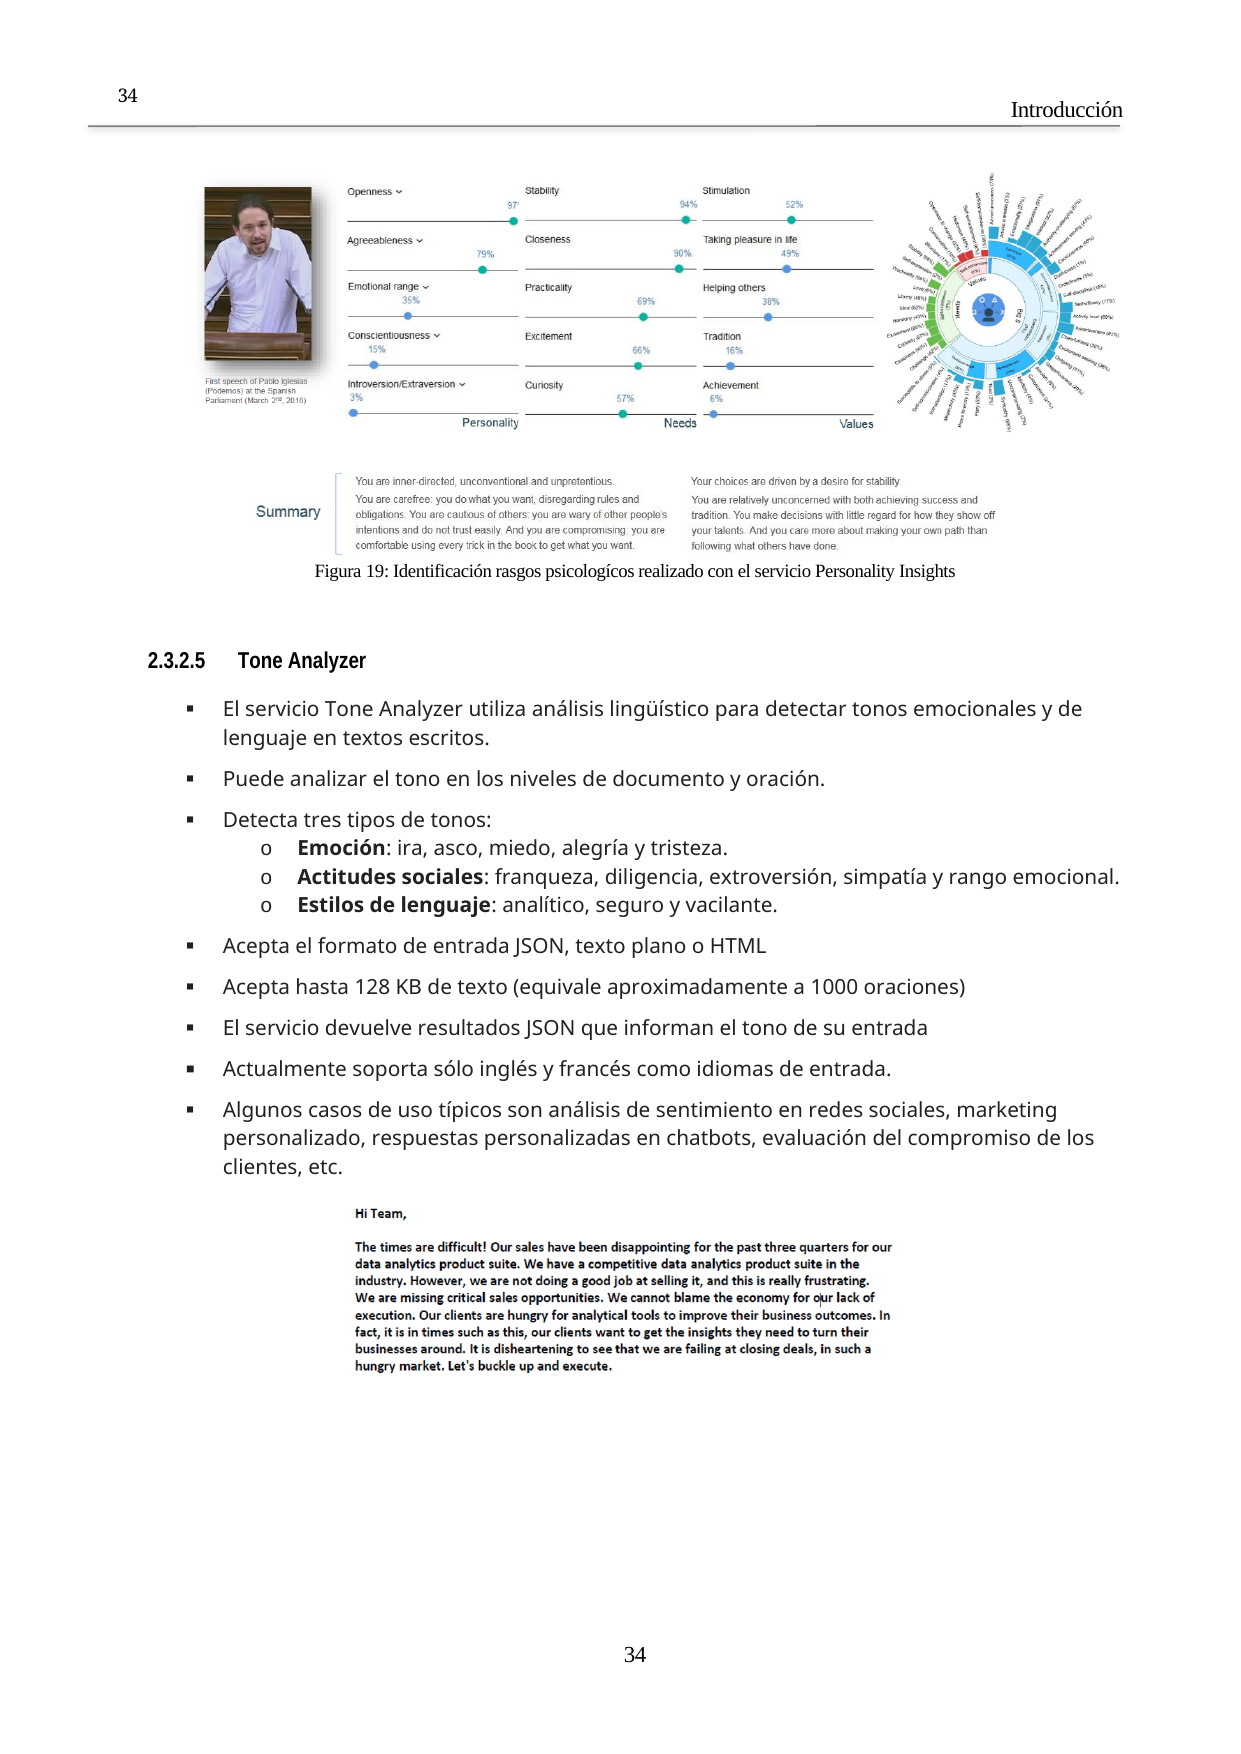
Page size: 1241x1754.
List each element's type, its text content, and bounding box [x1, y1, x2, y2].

picture [185, 159, 1141, 560]
list Acepta hasta 128 KB de texto (equivale aproximadamente a 1000 oraciones) [185, 972, 1122, 1001]
list El servicio devuelve resultados JSON que informan el tono de su entrada [185, 1013, 1122, 1042]
list El servicio Tone Analyzer utiliza análisis lingüístico para detectar tonos emocionales y de lenguaje en textos escritos. [185, 694, 1122, 751]
list Emoción: ira, asco, miedo, alegría y tristeza. [260, 833, 1122, 862]
subtitle Tone Analyzer [148, 647, 1122, 674]
list Algunos casos de uso típicos son análisis de sentimiento en redes sociales, marketing personalizado, respuestas personalizadas en chatbots, evaluación del compromiso de los clientes, etc. [185, 1095, 1122, 1180]
list Actitudes sociales: franqueza, diligencia, extroversión, simpatía y rango emocional. [260, 862, 1122, 890]
list Puede analizar el tono en los niveles de documento y oración. [185, 764, 1122, 792]
list Estilos de lenguaje: analítico, seguro y vacilante. [260, 890, 1122, 919]
picture [325, 1192, 945, 1384]
list Detecta tres tipos de tonos: [185, 805, 1122, 833]
list Actualmente soporta sólo inglés y francés como idiomas de entrada. [185, 1054, 1122, 1083]
list Acepta el formato de entrada JSON, texto plano o HTML [185, 931, 1122, 960]
